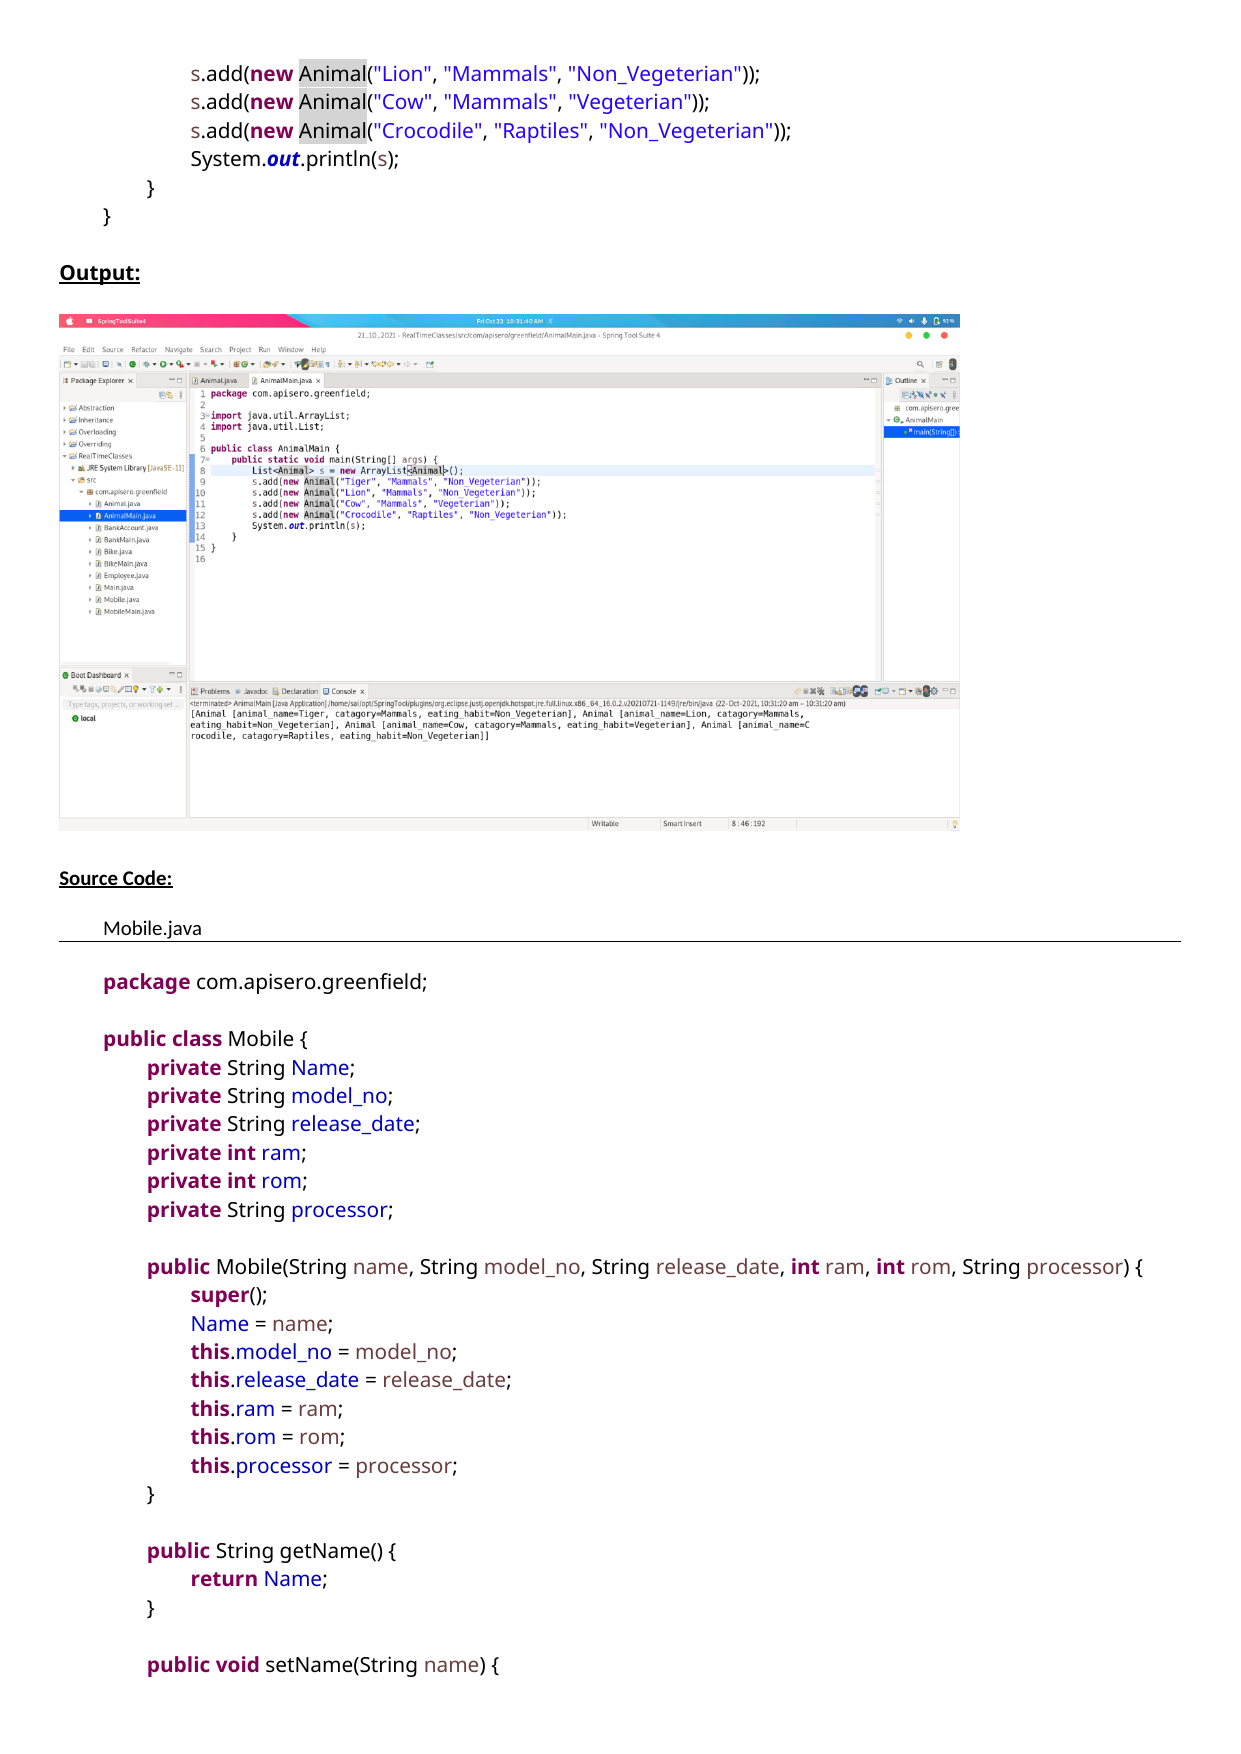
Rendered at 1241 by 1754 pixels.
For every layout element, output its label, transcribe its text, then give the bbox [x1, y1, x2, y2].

text } [59, 1593, 1181, 1621]
text private int rom; [59, 1166, 1181, 1195]
text } [59, 1479, 1181, 1508]
text s.add(new Animal("Crocodile", "Raptiles", "Non_Vegeterian")); [59, 116, 299, 144]
text Output: [59, 258, 1181, 287]
text this.ram = ram; [59, 1394, 1181, 1422]
text } [59, 201, 1181, 230]
text public class Mobile { [59, 1024, 1181, 1053]
text private String model_no; [59, 1081, 1181, 1109]
text private String release_date; [59, 1109, 1181, 1138]
text super(); [59, 1280, 1181, 1309]
text Source Code: [59, 865, 1181, 890]
text public void setName(String name) { [59, 1650, 1181, 1678]
text s.add(new Animal("Cow", "Mammals", "Vegeterian")); [59, 87, 1181, 116]
text public String getName() { [59, 1536, 1181, 1564]
text Mobile.java [59, 916, 1181, 941]
text System.out.println(s); [59, 144, 1181, 173]
text this.processor = processor; [59, 1451, 1181, 1479]
text Name = name; [59, 1309, 1181, 1337]
text private int ram; [59, 1138, 1181, 1166]
text s.add(new Animal("Lion", "Mammals", "Non_Vegeterian")); [59, 59, 299, 87]
text this.release_date = release_date; [59, 1366, 1181, 1394]
picture [59, 314, 960, 831]
text private String processor; [59, 1195, 1181, 1223]
text package com.apisero.greenfield; [59, 967, 1181, 996]
text s.add(new Animal("Crocodile", "Raptiles", "Non_Vegeterian")); [367, 116, 1181, 144]
text public Mobile(String name, String model_no, String release_date, int ram, int rom, String processor) { [59, 1252, 1181, 1280]
text return Name; [59, 1564, 1181, 1593]
text private String Name; [59, 1053, 1181, 1081]
text } [59, 173, 1181, 201]
text s.add(new Animal("Lion", "Mammals", "Non_Vegeterian")); [367, 59, 1181, 87]
text this.model_no = model_no; [59, 1337, 1181, 1366]
text this.rom = rom; [59, 1422, 1181, 1451]
